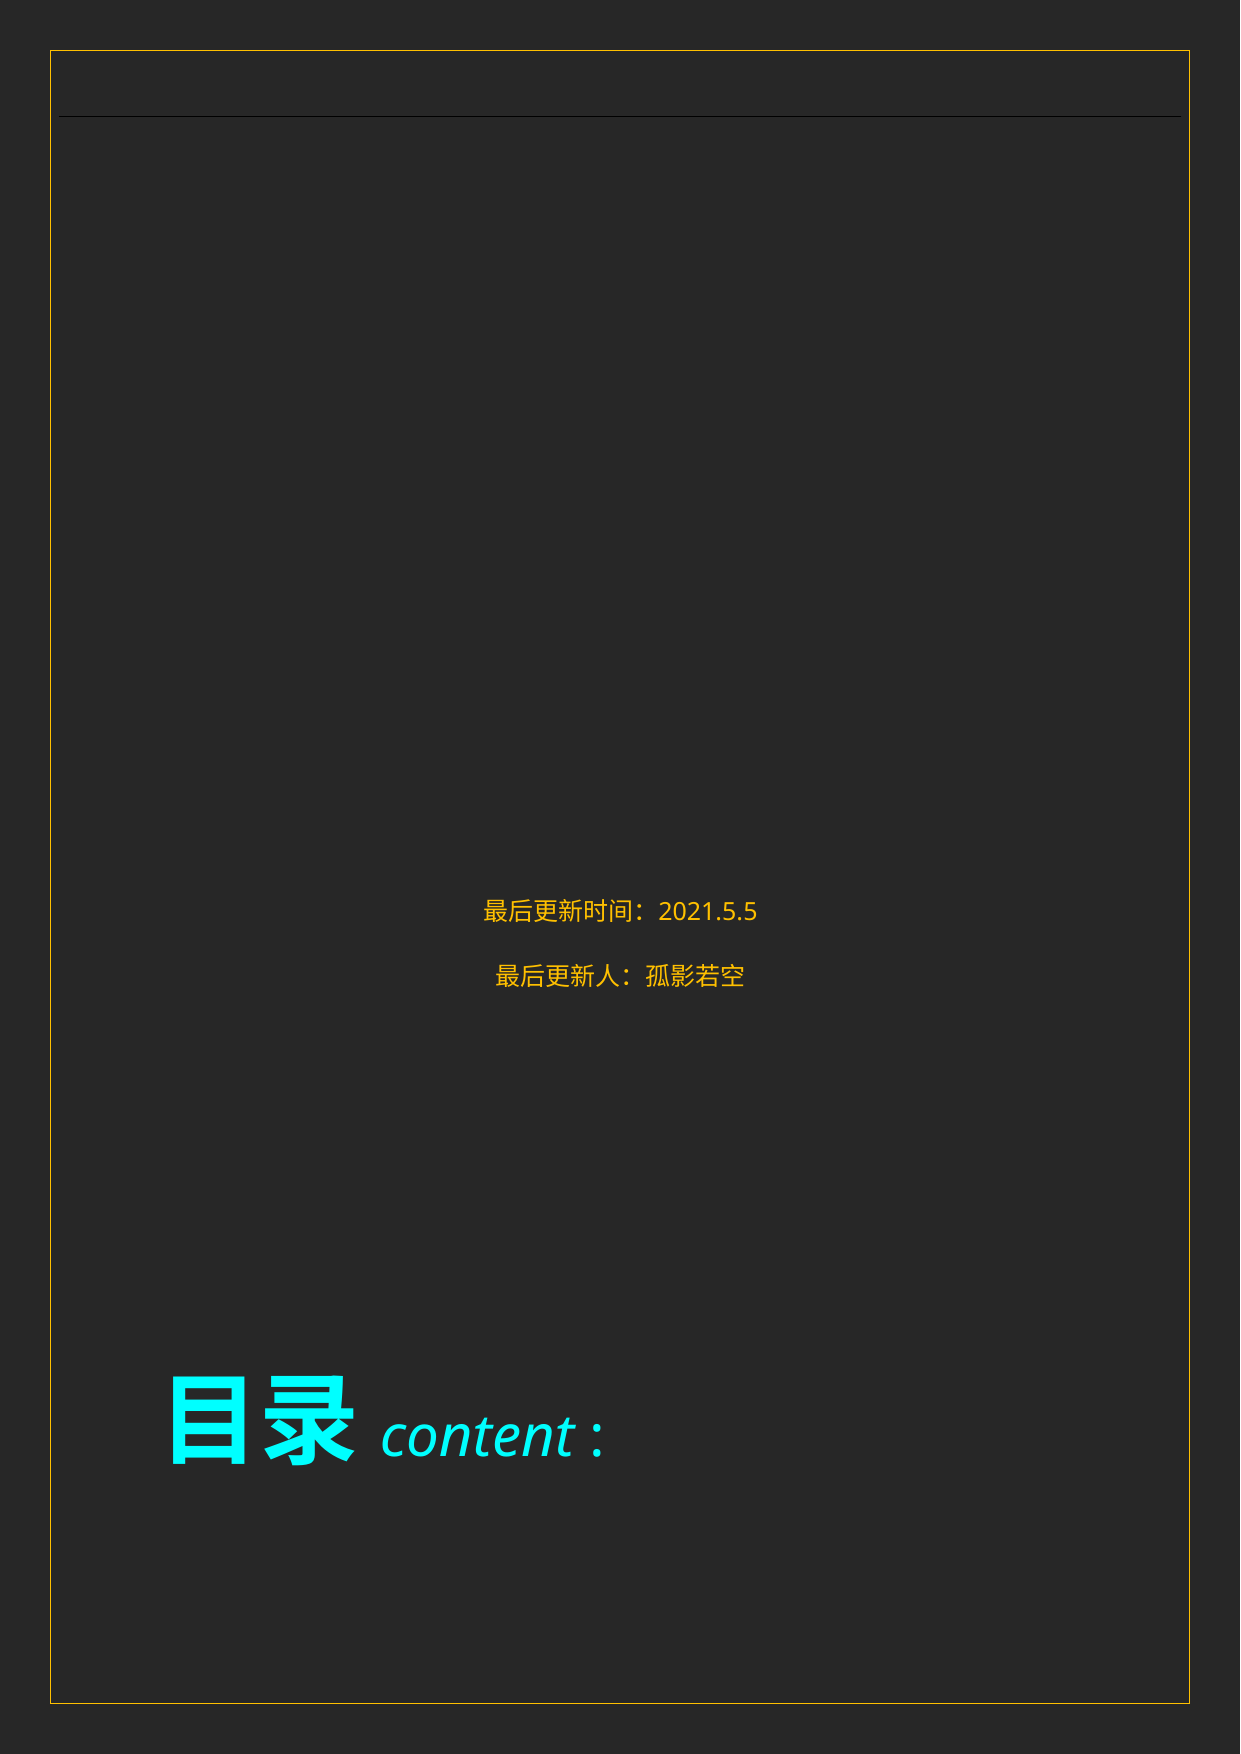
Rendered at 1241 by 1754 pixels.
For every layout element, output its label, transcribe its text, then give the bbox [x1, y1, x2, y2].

text 最后更新人：孤影若空 [59, 942, 1181, 1007]
text 最后更新时间：2021.5.5 [59, 877, 1181, 942]
text 目录content : [59, 1332, 1181, 1494]
